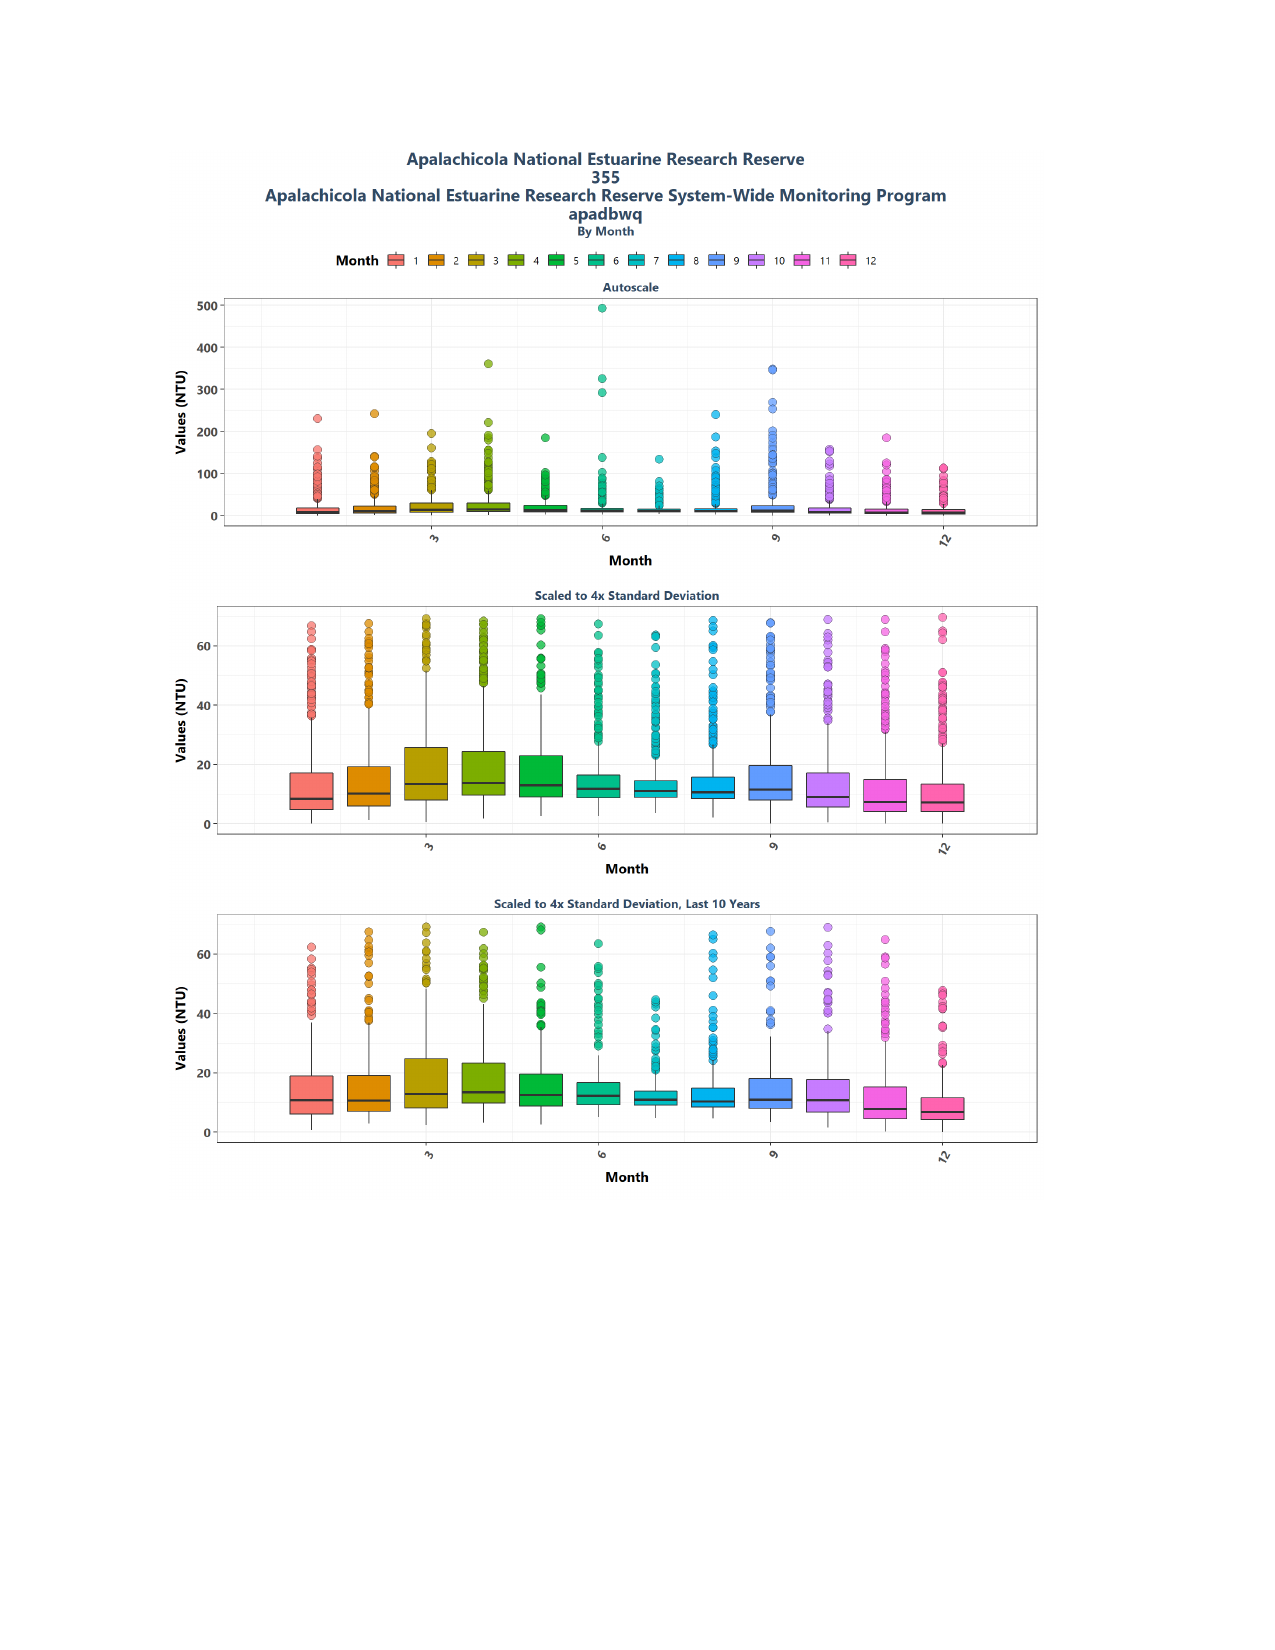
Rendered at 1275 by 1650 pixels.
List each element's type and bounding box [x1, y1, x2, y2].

picture [168, 150, 1044, 1200]
